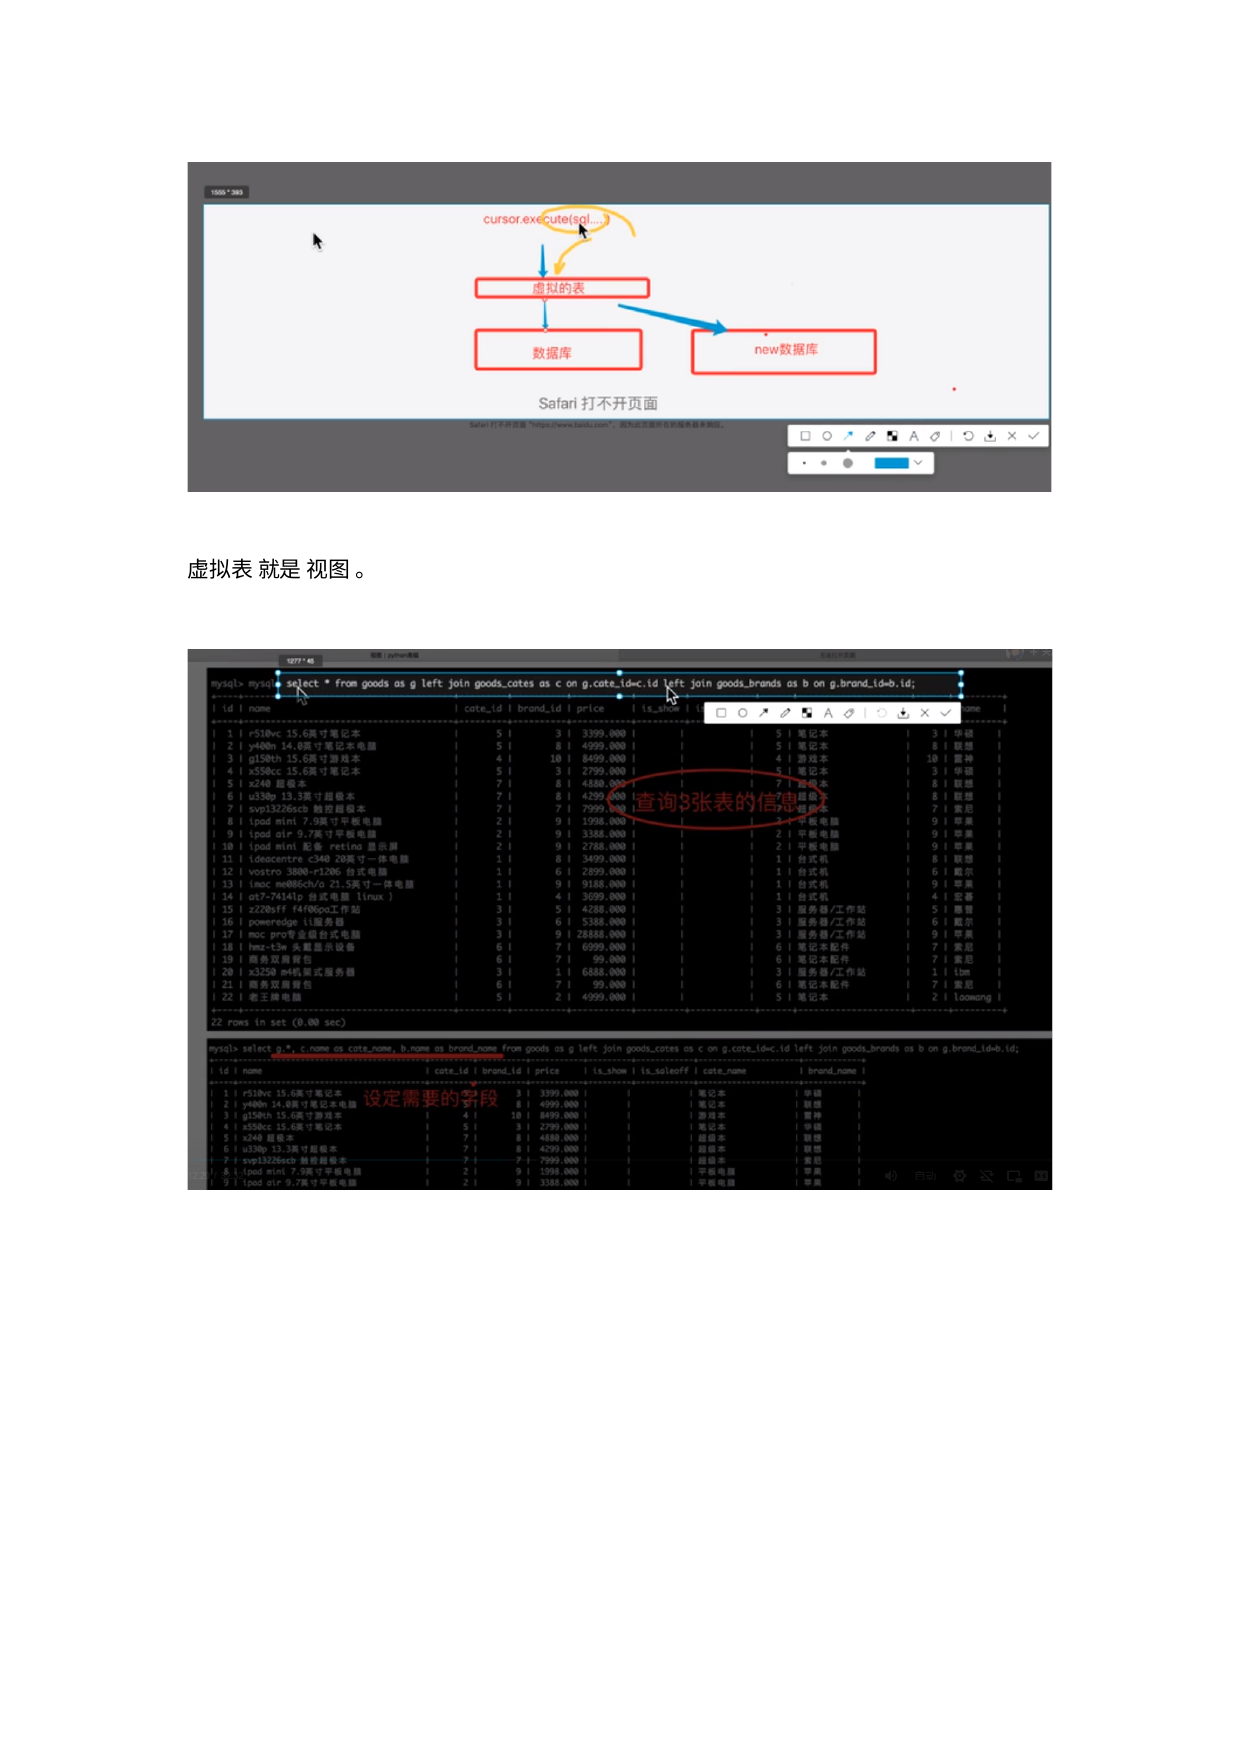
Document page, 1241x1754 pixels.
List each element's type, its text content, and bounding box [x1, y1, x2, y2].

list 虚拟表 就是 视图 。 [187, 552, 1053, 584]
picture [187, 162, 1052, 492]
picture [187, 649, 1053, 1192]
